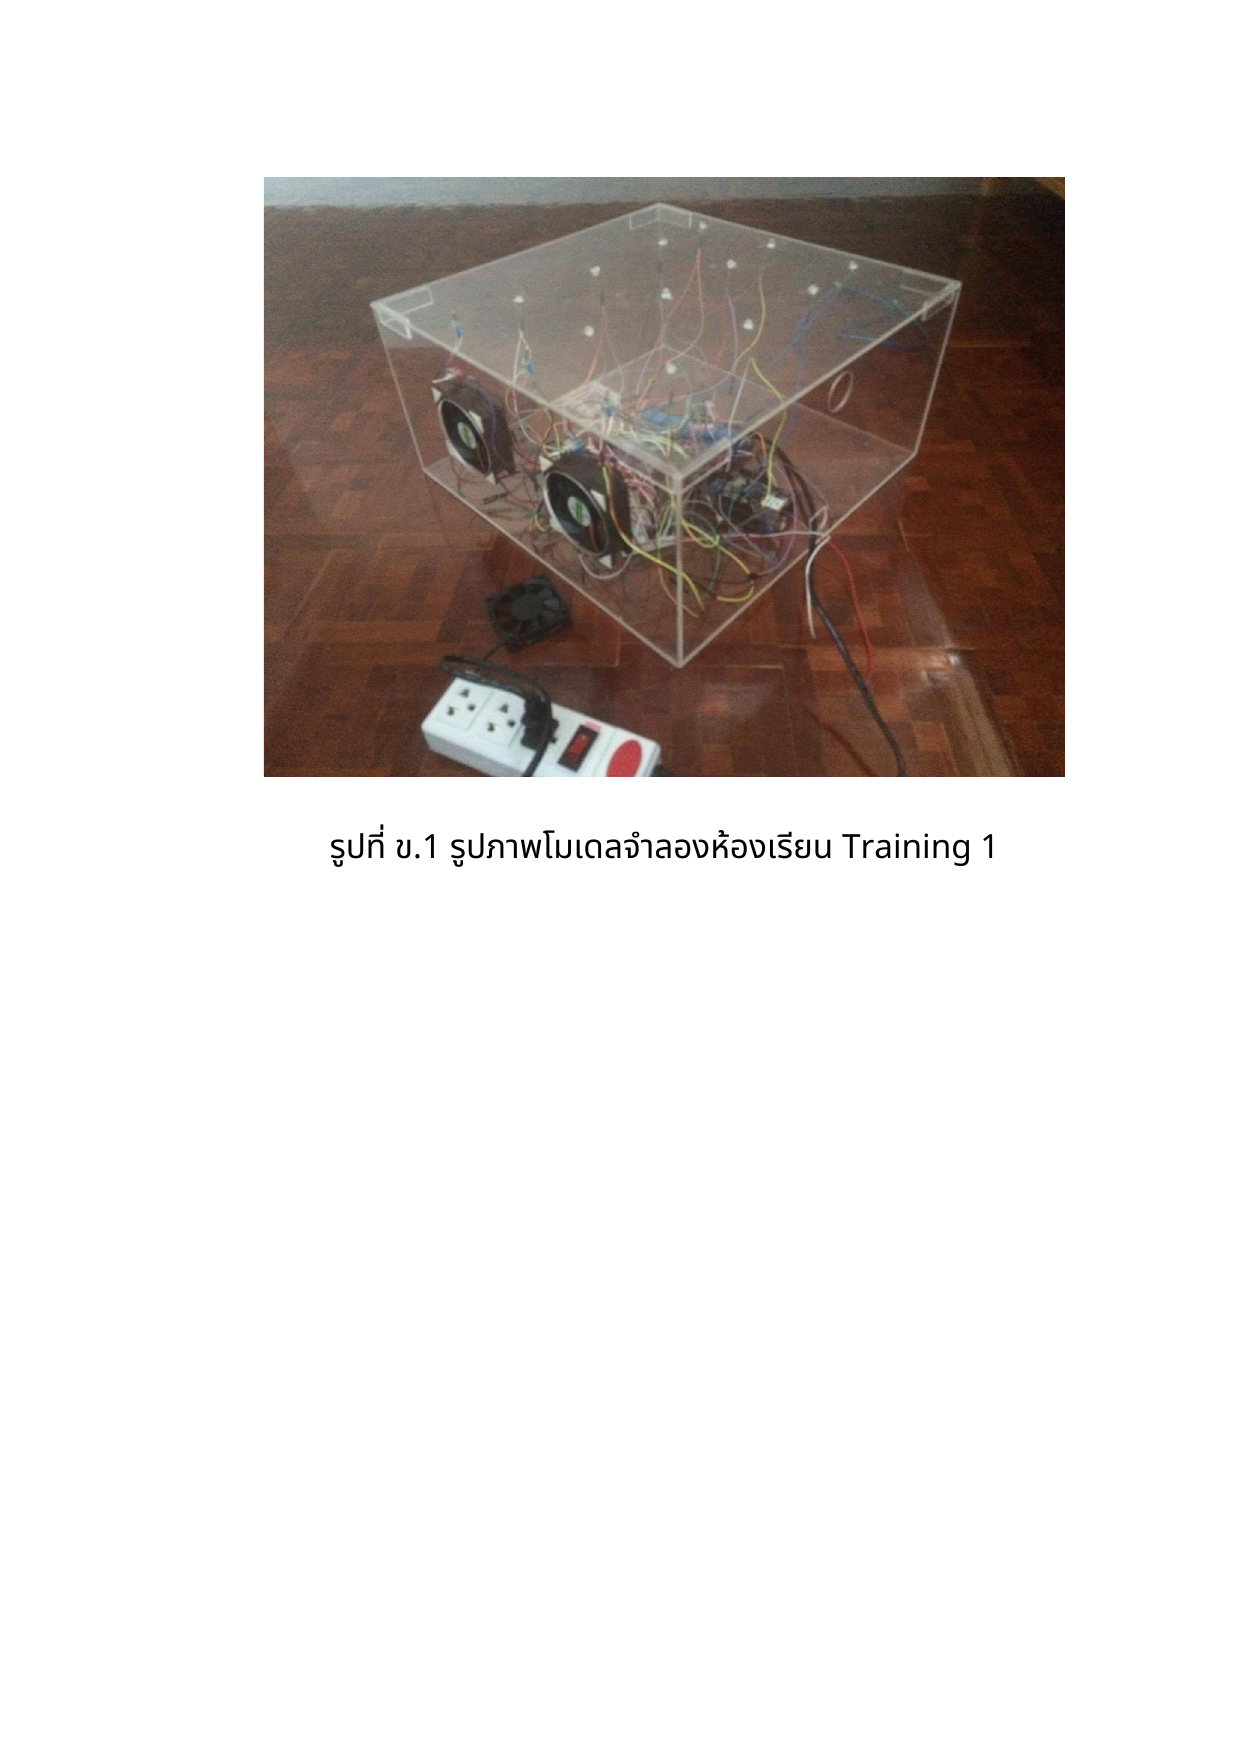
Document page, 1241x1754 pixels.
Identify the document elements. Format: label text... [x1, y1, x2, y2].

picture [263, 177, 1065, 777]
text รูปที่ ข.1 รูปภาพโมเดลจำลองห้องเรียน Training 1 [236, 822, 1092, 873]
